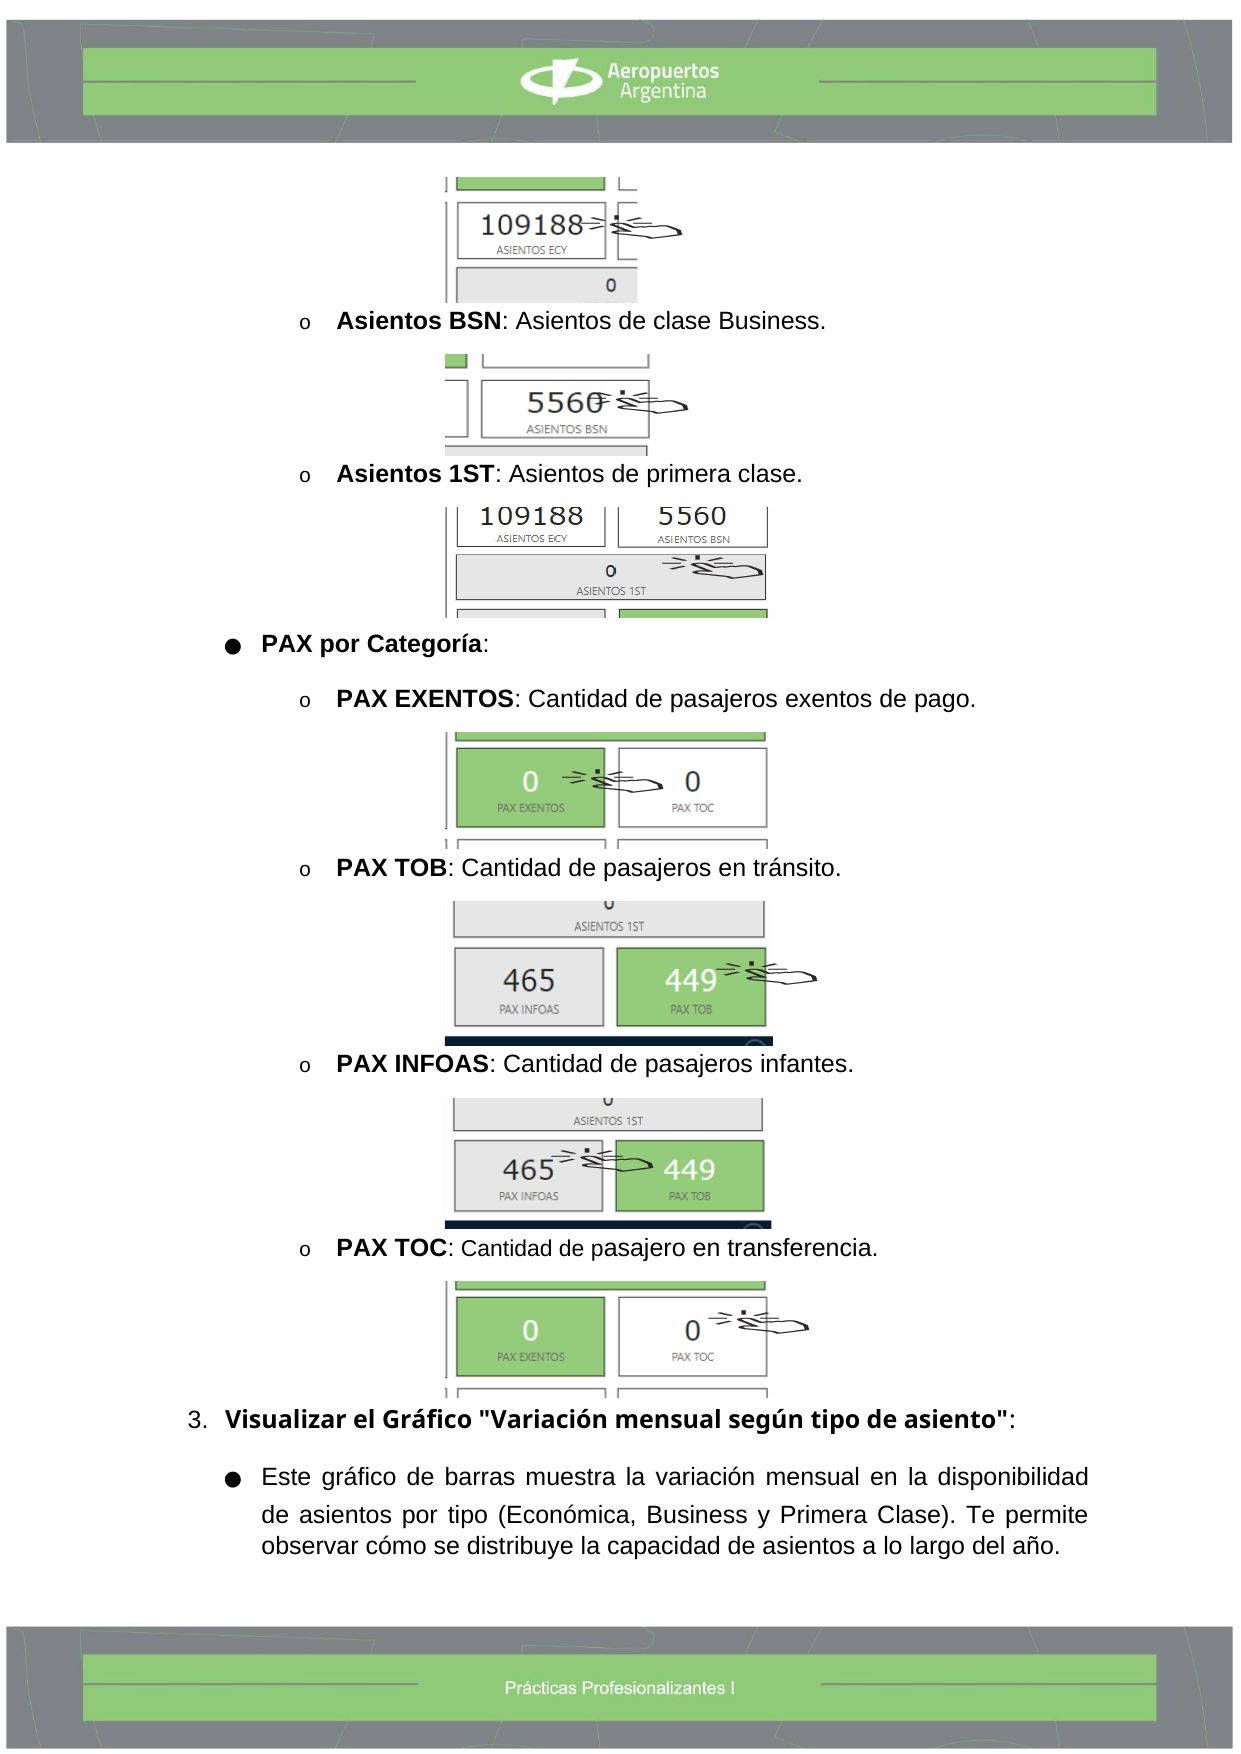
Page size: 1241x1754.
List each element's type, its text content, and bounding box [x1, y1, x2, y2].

picture [444, 1098, 772, 1229]
list PAX TOB: Cantidad de pasajeros en tránsito. [299, 853, 1090, 882]
list Asientos 1ST: Asientos de primera clase. [299, 459, 1090, 489]
picture [444, 177, 686, 303]
picture [444, 507, 778, 618]
list PAX por Categoría: [224, 621, 1090, 664]
list Asientos BSN: Asientos de clase Business. [299, 306, 1090, 336]
list Este gráfico de barras muestra la variación mensual en la disponibilidad de asientos por tipo (Económica, Business y Primera Clase). Te permite observar cómo se distribuye la capacidad de asientos a lo largo del año. [224, 1455, 1090, 1559]
list Visualizar el Gráfico "Variación mensual según tipo de asiento": [187, 1401, 1090, 1435]
picture [6, 18, 1233, 143]
picture [444, 354, 692, 456]
picture [444, 901, 821, 1046]
picture [6, 1626, 1233, 1749]
picture [444, 1281, 813, 1398]
list PAX TOC: Cantidad de pasajero en transferencia. [299, 1232, 1090, 1262]
list PAX INFOAS: Cantidad de pasajeros infantes. [299, 1049, 1090, 1079]
list PAX EXENTOS: Cantidad de pasajeros exentos de pago. [299, 684, 1090, 713]
picture [444, 732, 779, 849]
